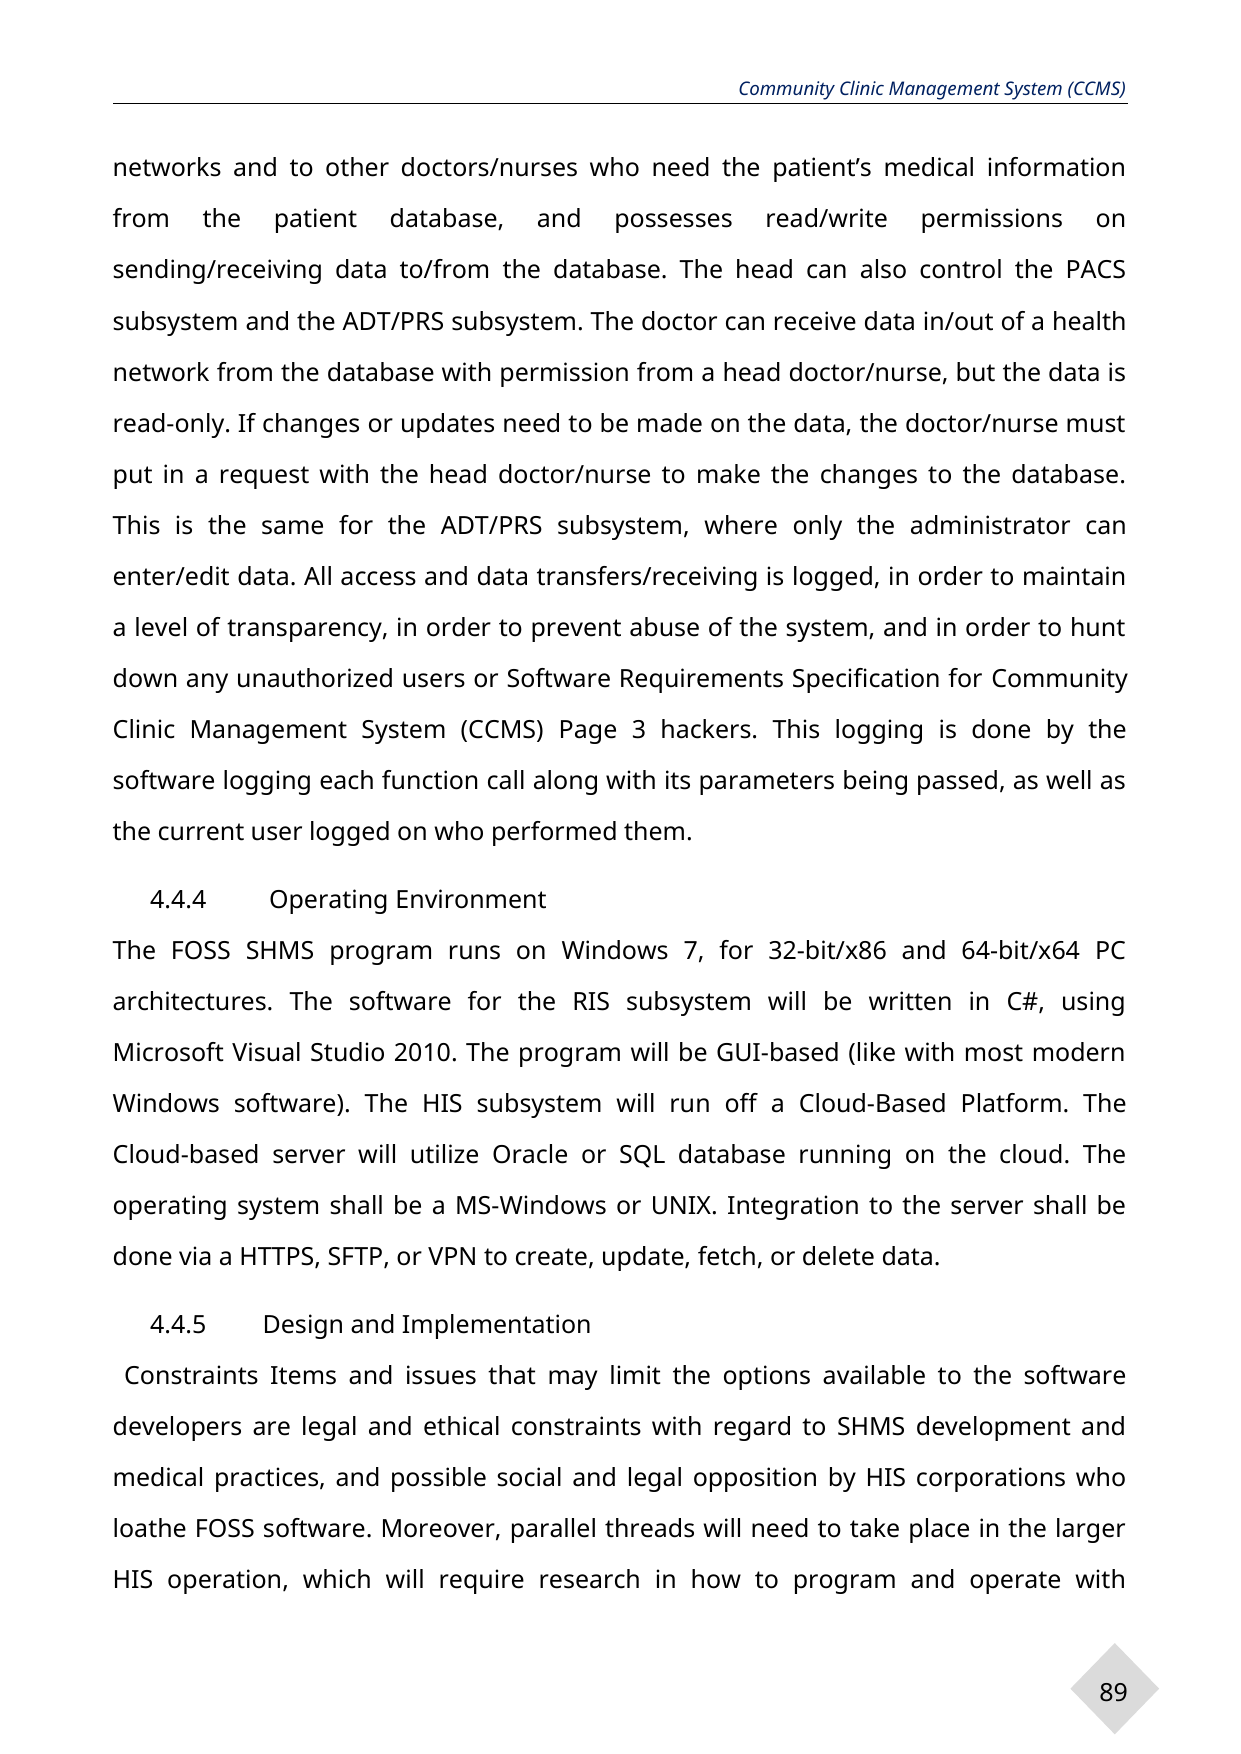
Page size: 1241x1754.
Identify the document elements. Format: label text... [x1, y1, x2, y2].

subtitle Operating Environment [150, 881, 1128, 915]
text The FOSS SHMS program runs on Windows 7, for 32-bit/x86 and 64-bit/x64 PC architectures. The software for the RIS subsystem will be written in C#, using Microsoft Visual Studio 2010. The program will be GUI-based (like with most modern Windows software). The HIS subsystem will run off a Cloud-Based Platform. The Cloud-based server will utilize Oracle or SQL database running on the cloud. The operating system shall be a MS-Windows or UNIX. Integration to the server shall be done via a HTTPS, SFTP, or VPN to create, update, fetch, or delete data. [112, 932, 1128, 1273]
subtitle Design and Implementation [150, 1306, 1128, 1340]
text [112, 1357, 1128, 1596]
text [112, 150, 1128, 848]
